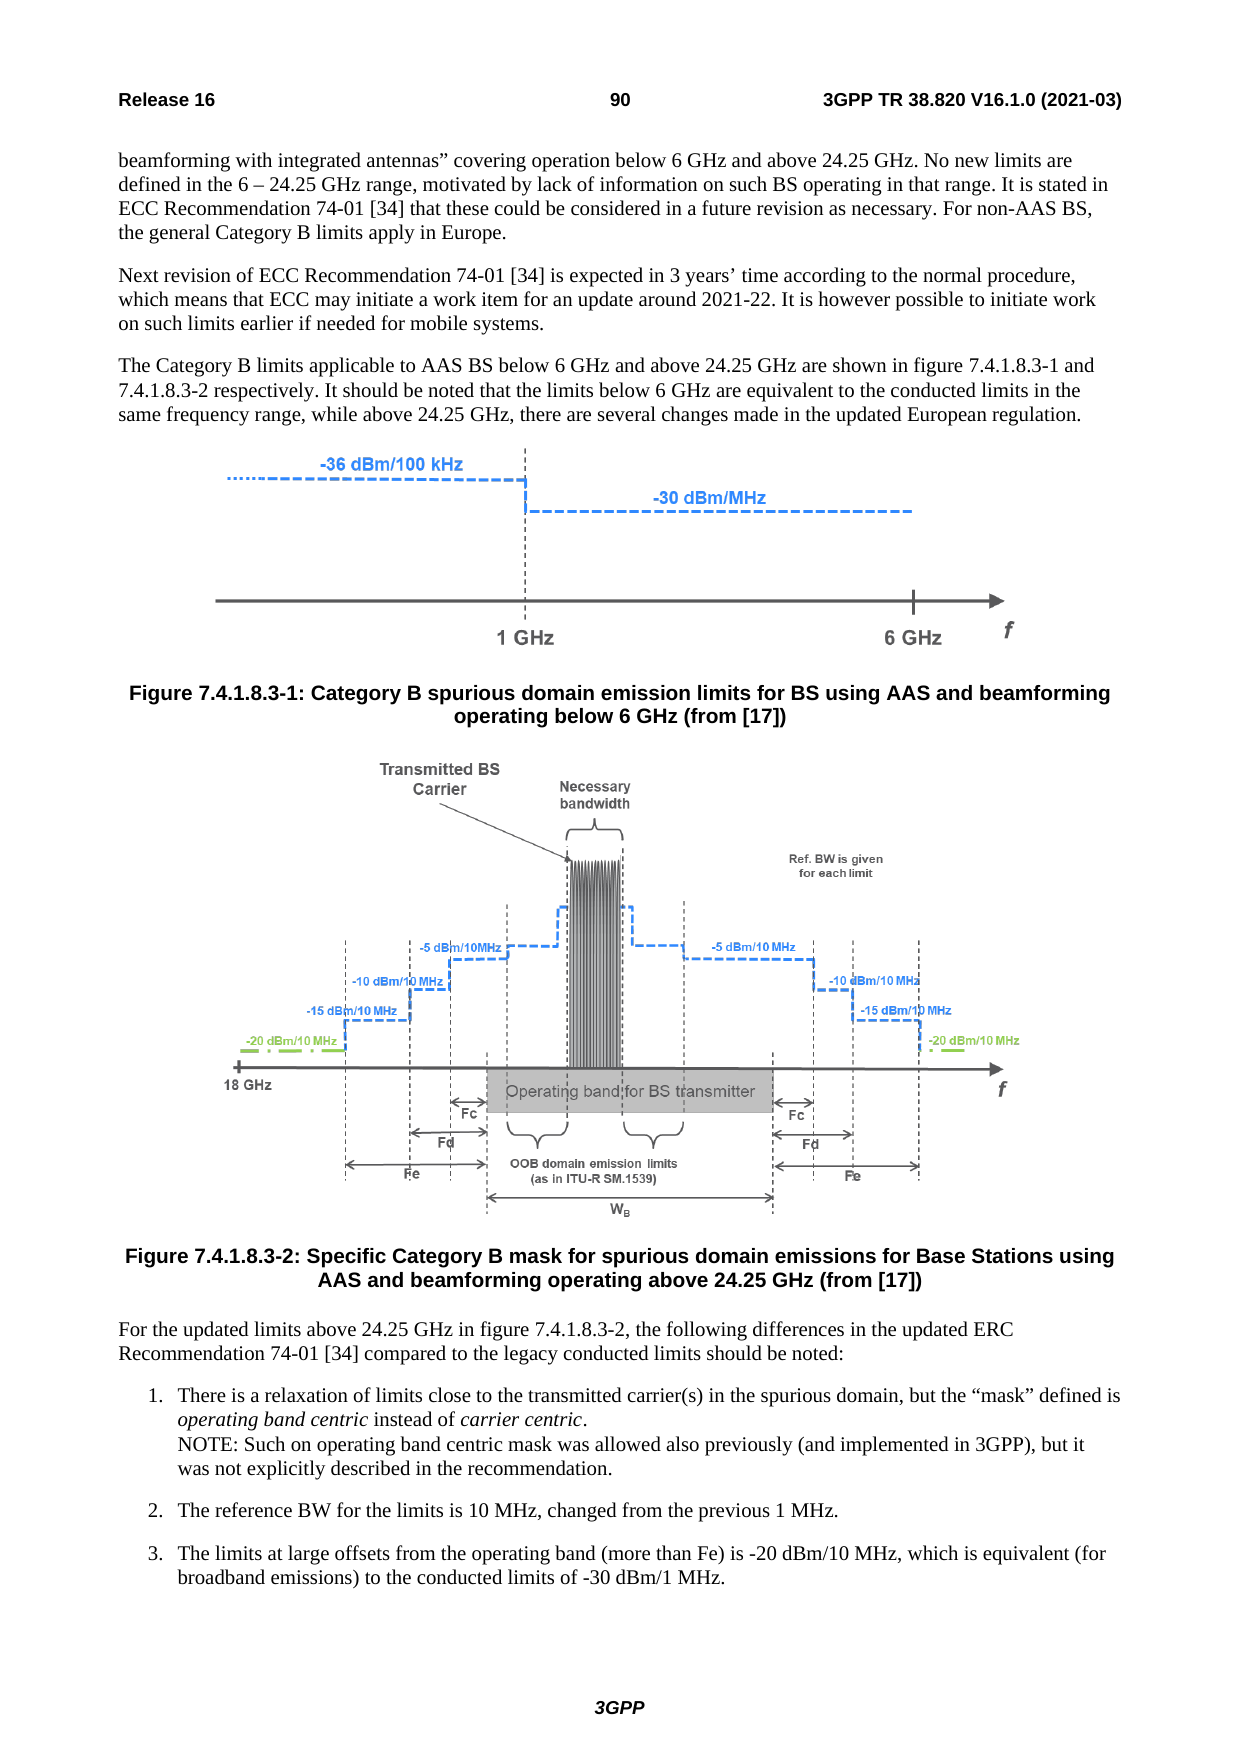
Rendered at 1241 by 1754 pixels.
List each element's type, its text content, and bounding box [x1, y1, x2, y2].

text Next revision of ECC Recommendation 74-01 [34] is expected in 3 years’ time according to the normal procedure, which means that ECC may initiate a work item for an update around 2021-22. It is however possible to initiate work on such limits earlier if needed for mobile systems. [118, 262, 1122, 335]
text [118, 147, 1122, 244]
picture [215, 444, 1025, 662]
text Figure 7.4.1.8.3-2: Specific Category B mask for spurious domain emissions for Base Stations using AAS and beamforming operating above 24.25 GHz (from [17]) [118, 1243, 1122, 1291]
text 2. The reference BW for the limits is 10 MHz, changed from the previous 1 MHz. [148, 1498, 1122, 1522]
text 3. The limits at large offsets from the operating band (more than Fe) is -20 dBm/10 MHz, which is equivalent (for broadband emissions) to the conducted limits of -30 dBm/1 MHz. [148, 1541, 1122, 1589]
text Figure 7.4.1.8.3-1: Category B spurious domain emission limits for BS using AAS and beamforming operating below 6 GHz (from [17]) [118, 680, 1122, 728]
text For the updated limits above 24.25 GHz in figure 7.4.1.8.3-2, the following differences in the updated ERC Recommendation 74-01 [34] compared to the legacy conducted limits should be noted: [118, 1316, 1122, 1364]
picture [212, 753, 1029, 1225]
text The Category B limits applicable to AAS BS below 6 GHz and above 24.25 GHz are shown in figure 7.4.1.8.3-1 and 7.4.1.8.3-2 respectively. It should be noted that the limits below 6 GHz are equivalent to the conducted limits in the same frequency range, while above 24.25 GHz, there are several changes made in the updated European regulation. [118, 353, 1122, 426]
text 1. There is a relaxation of limits close to the transmitted carrier(s) in the spurious domain, but the “mask” defined is operating band centric instead of carrier centric. NOTE: Such on operating band centric mask was allowed also previously (and implemented in 3GPP), but it was not explicitly described in the recommendation. [148, 1383, 1122, 1479]
